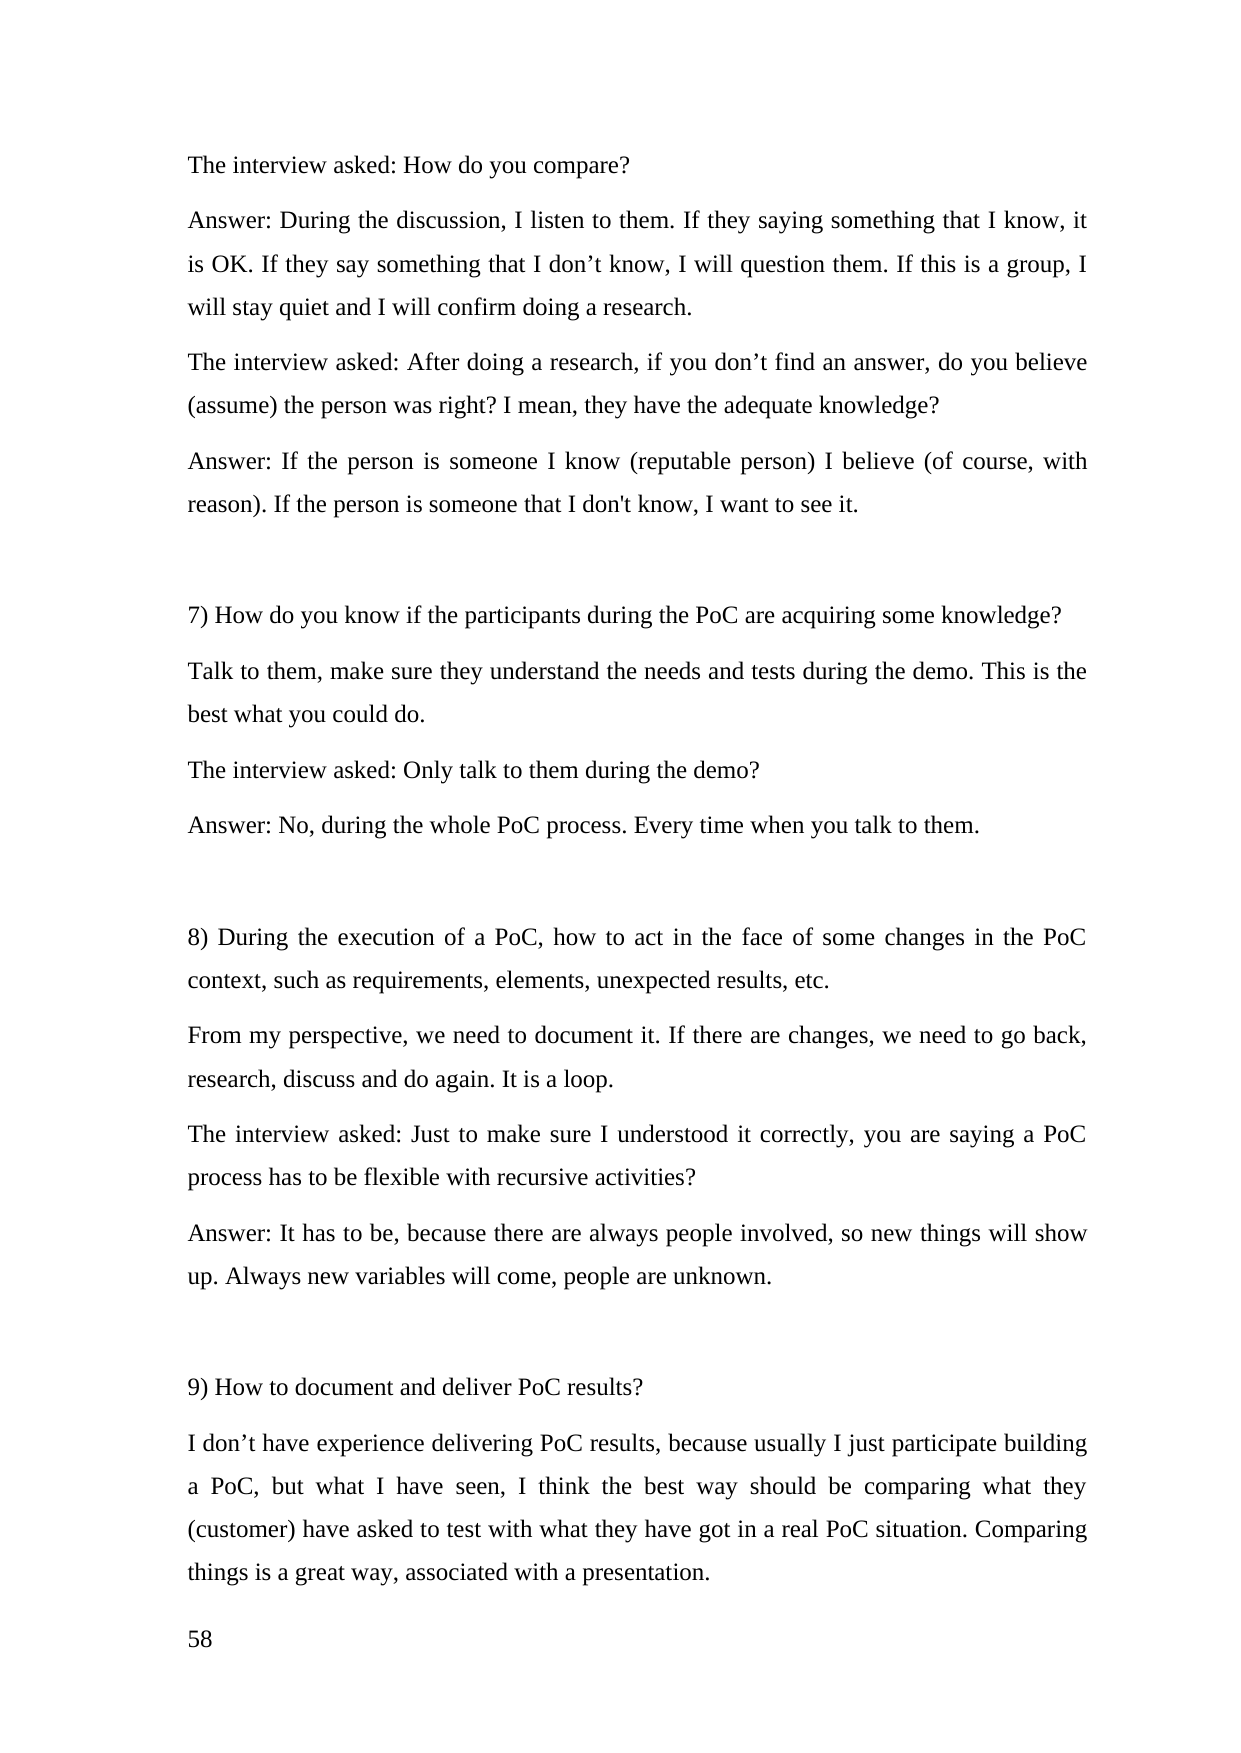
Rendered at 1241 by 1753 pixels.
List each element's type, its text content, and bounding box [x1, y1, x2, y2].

text Answer: During the discussion, I listen to them. If they saying something that I know, it is OK. If they say something that I don’t know, I will question them. If this is a group, I will stay quiet and I will confirm doing a research. [187, 206, 1088, 321]
text The interview asked: How do you compare? [187, 150, 1088, 179]
text 9) How to document and deliver PoC results? [187, 1372, 1088, 1401]
text The interview asked: Just to make sure I understood it correctly, you are saying a PoC process has to be flexible with recursive activities? [187, 1119, 1088, 1191]
text From my perspective, we need to document it. If there are changes, we need to go back, research, discuss and do again. It is a loop. [187, 1021, 1088, 1092]
text 8) During the execution of a PoC, how to act in the face of some changes in the PoC context, such as requirements, elements, unexpected results, etc. [187, 922, 1088, 994]
text The interview asked: After doing a research, if you don’t find an answer, do you believe (assume) the person was right? I mean, they have the adequate knowledge? [187, 347, 1088, 419]
text Answer: No, during the whole PoC process. Every time when you talk to them. [187, 811, 1088, 839]
text The interview asked: Only talk to them during the demo? [187, 755, 1088, 784]
text I don’t have experience delivering PoC results, because usually I just participate building a PoC, but what I have seen, I think the best way should be comparing what they (customer) have asked to test with what they have got in a real PoC situation. Comparing things is a great way, associated with a presentation. [187, 1428, 1088, 1586]
text Answer: It has to be, because there are always people involved, so new things will show up. Always new variables will come, people are unknown. [187, 1218, 1088, 1290]
text 7) How do you know if the participants during the PoC are acquiring some knowledge? [187, 601, 1088, 629]
text Answer: If the person is someone I know (reputable person) I believe (of course, with reason). If the person is someone that I don't know, I want to see it. [187, 446, 1088, 518]
text Talk to them, make sure they understand the needs and tests during the demo. This is the best what you could do. [187, 656, 1088, 728]
